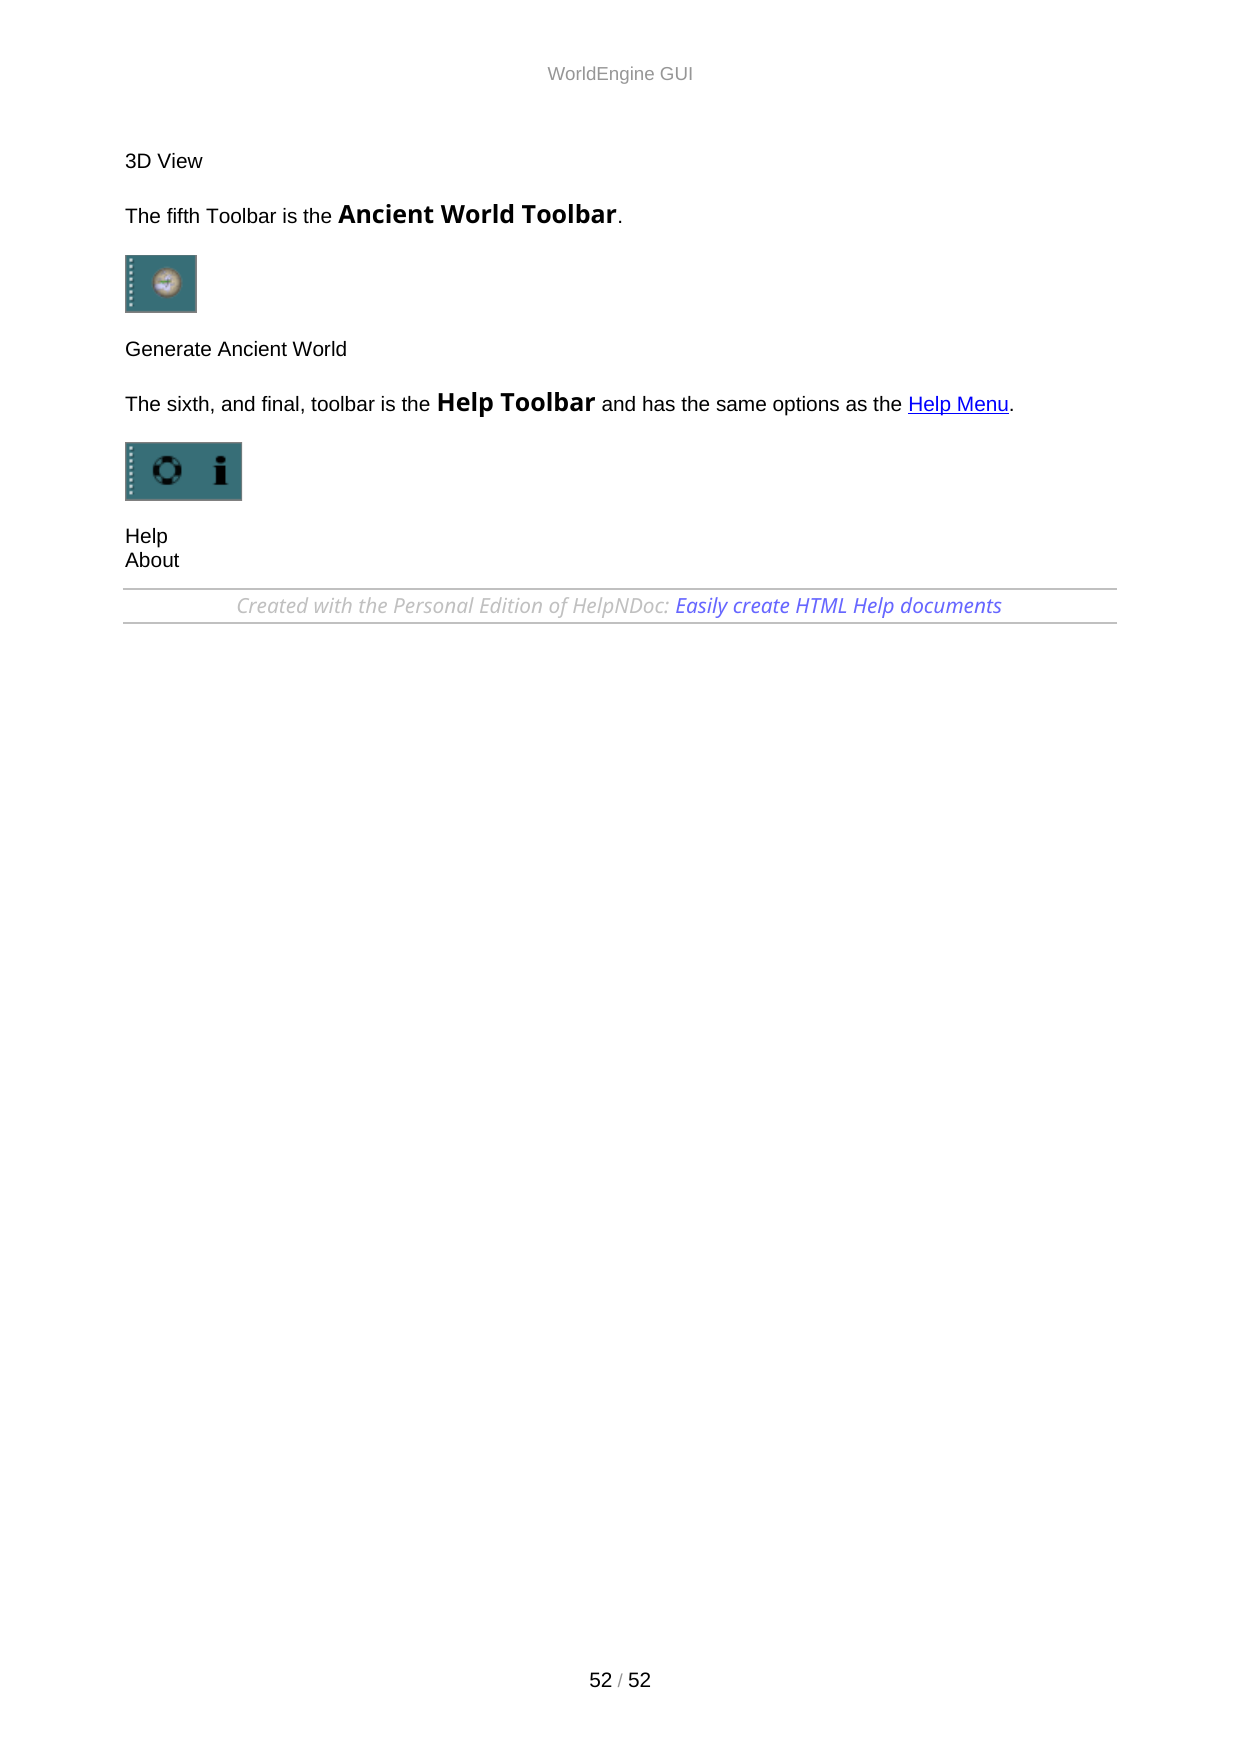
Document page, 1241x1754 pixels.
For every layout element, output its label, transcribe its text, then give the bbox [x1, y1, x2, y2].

text Generate Ancient World [125, 337, 1115, 361]
text The sixth, and final, toolbar is the Help Toolbar and has the same options as the Help Menu. [125, 384, 1115, 419]
text Created with the Personal Edition of HelpNDoc: Easily create HTML Help documents [123, 590, 1117, 622]
text The fifth Toolbar is the Ancient World Toolbar. [125, 197, 1115, 231]
text About [125, 548, 1115, 572]
text Help [125, 524, 1115, 548]
picture [125, 442, 243, 501]
text 3D View [125, 149, 1115, 173]
picture [125, 255, 197, 313]
